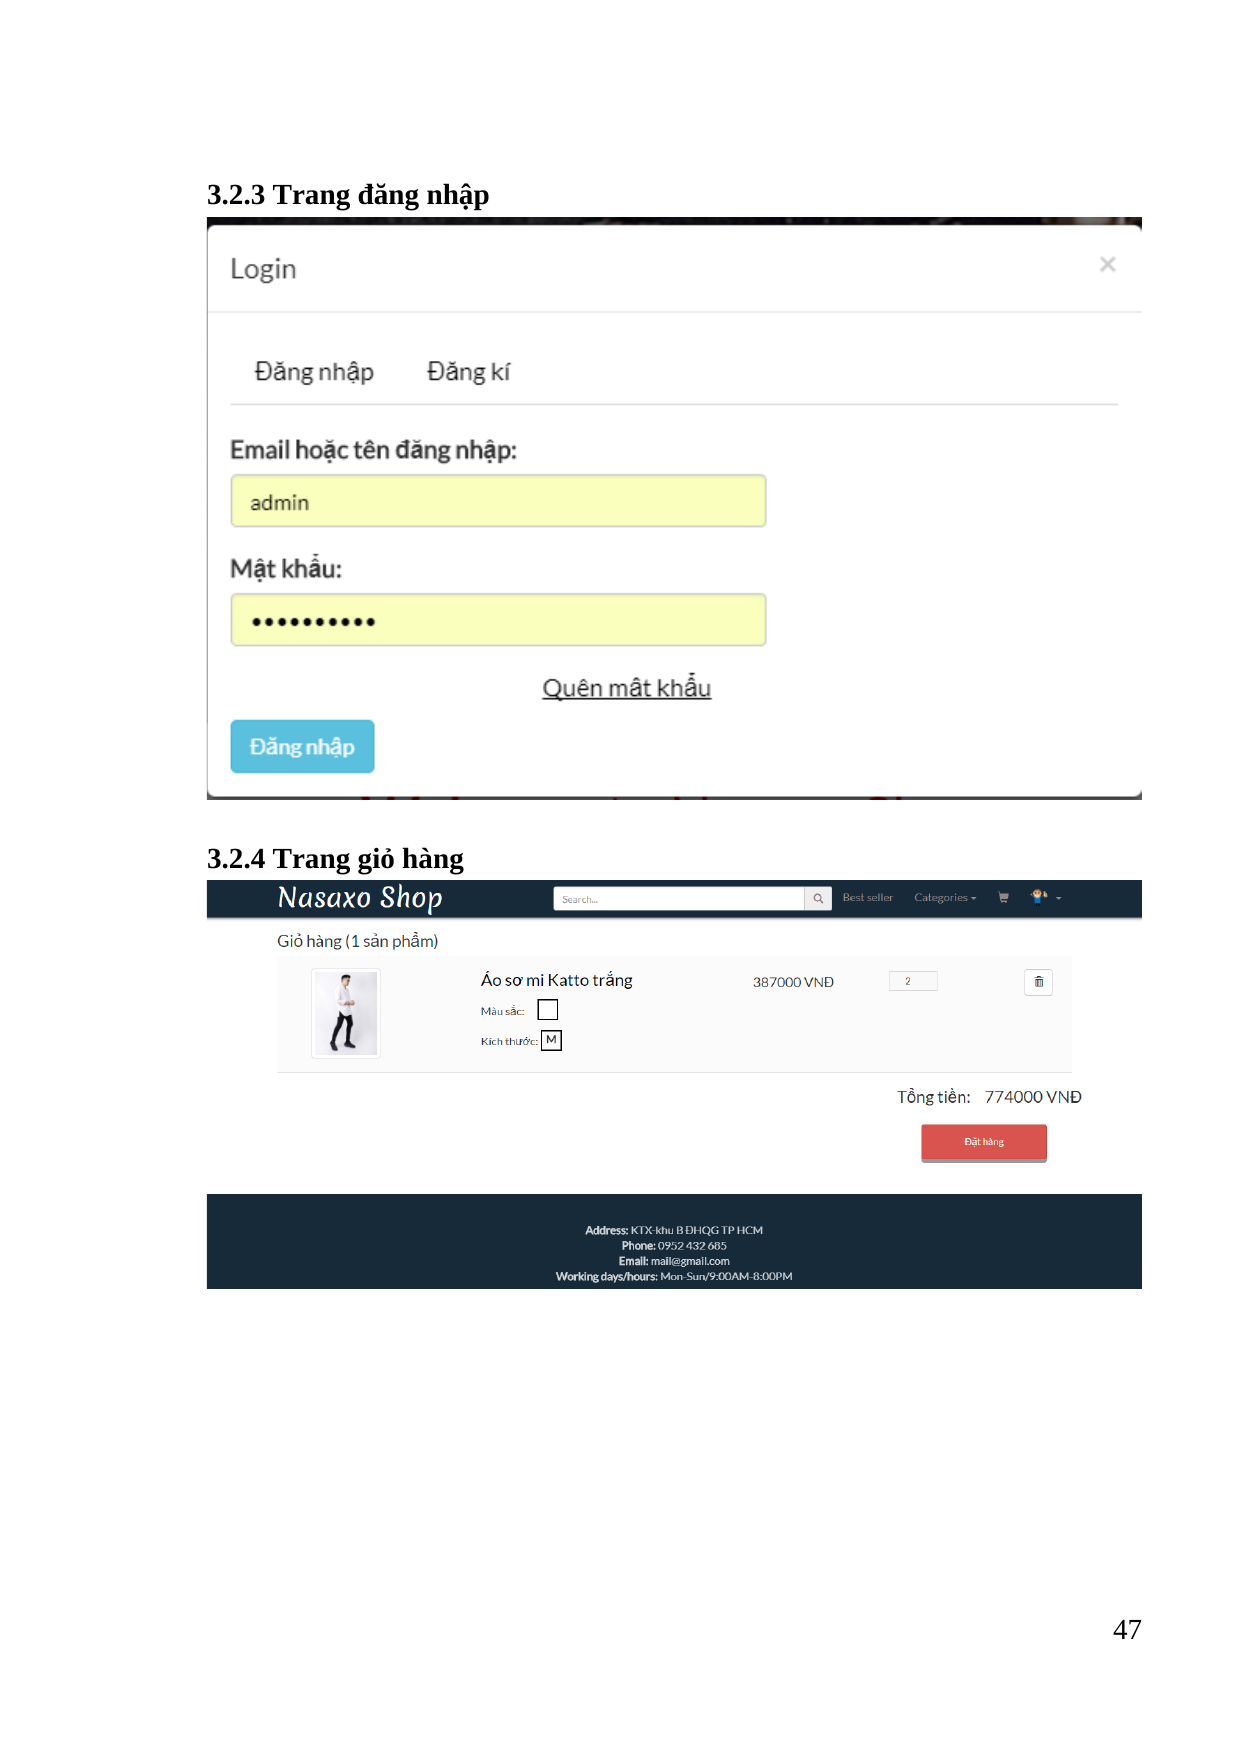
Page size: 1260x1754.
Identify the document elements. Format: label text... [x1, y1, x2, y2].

picture [206, 880, 1142, 1289]
picture [206, 217, 1142, 800]
subtitle 3.2.4 Trang giỏ hàng [207, 841, 1142, 874]
subtitle 3.2.3 Trang đăng nhập [207, 177, 1142, 211]
